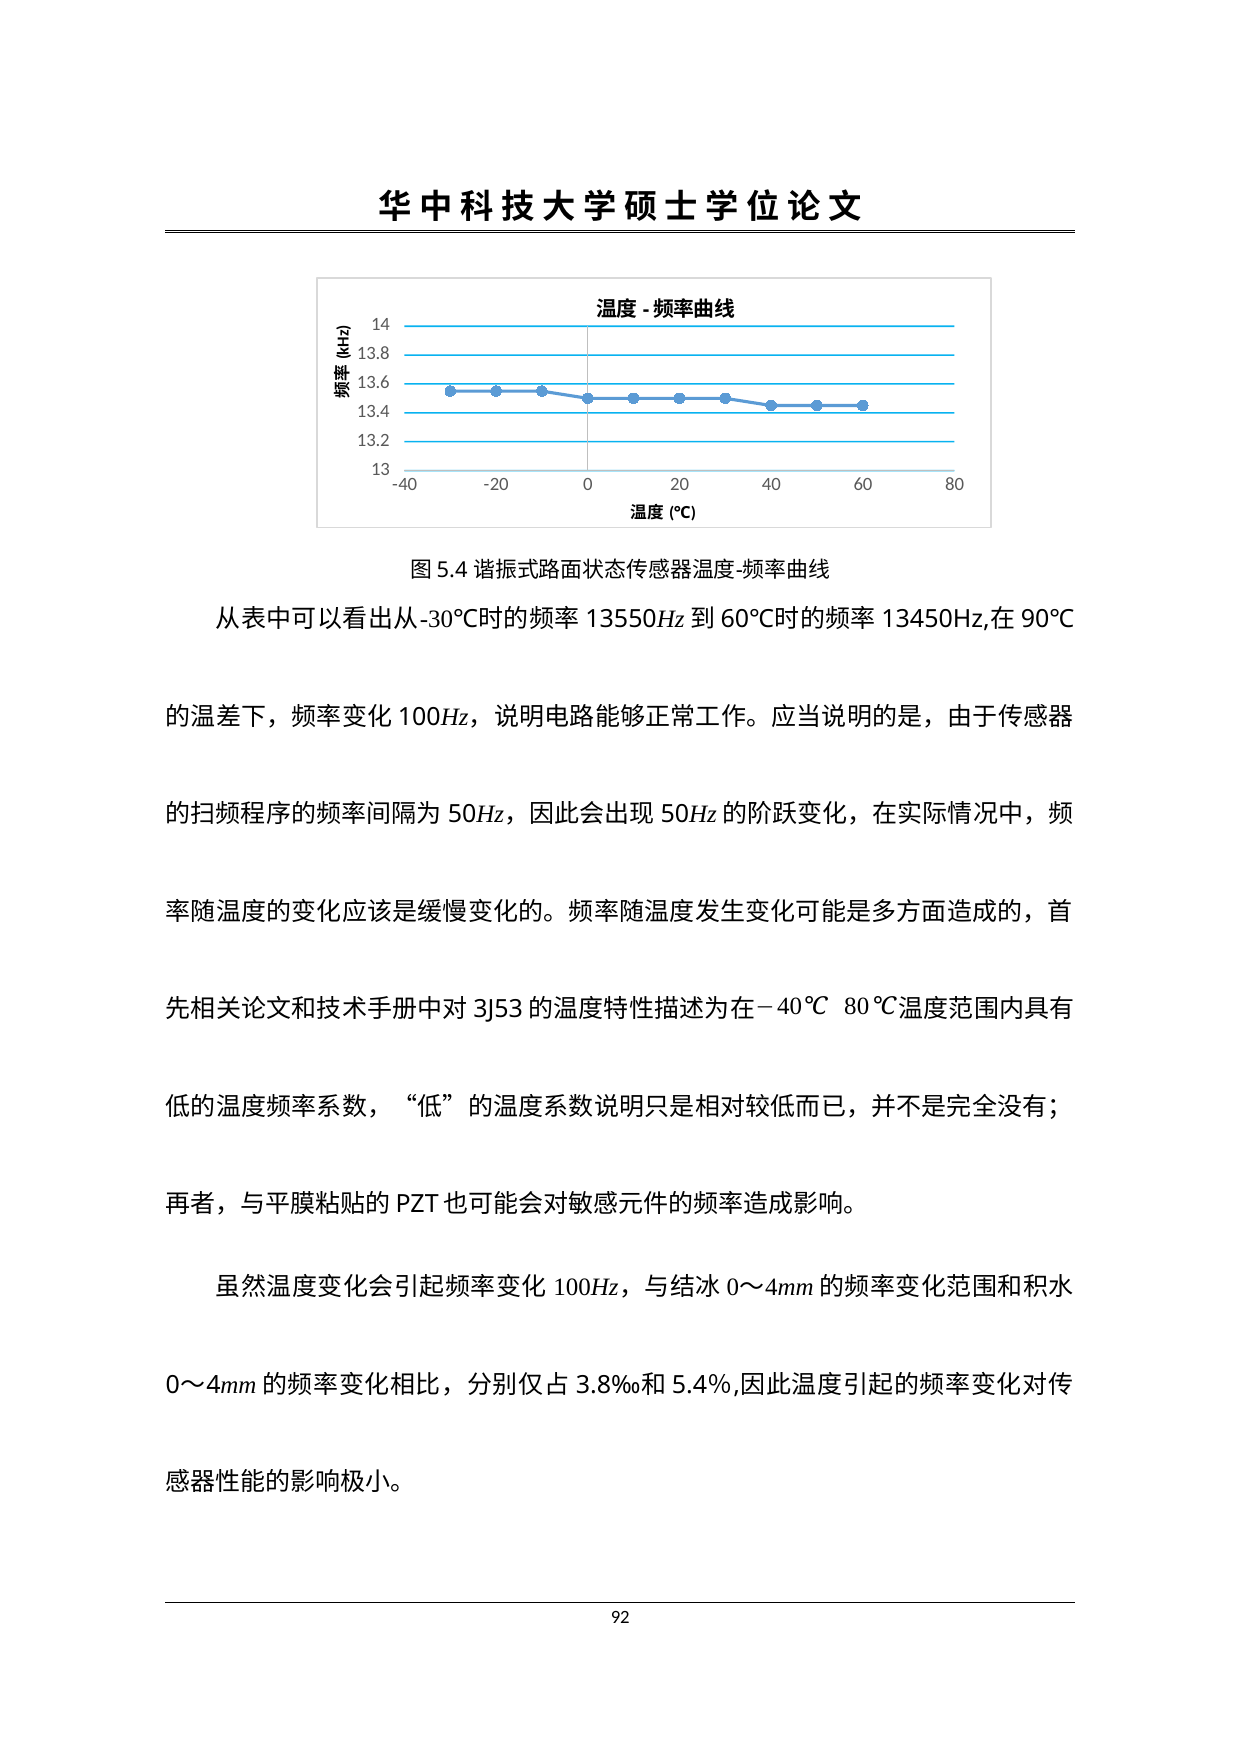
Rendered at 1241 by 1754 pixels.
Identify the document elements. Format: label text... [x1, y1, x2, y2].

text 从表中可以看出从-30℃时的频率13550Hz到60℃时的频率13450Hz,在90℃的温差下，频率变化100Hz，说明电路能够正常工作。应当说明的是，由于传感器的扫频程序的频率间隔为50Hz，因此会出现50Hz的阶跃变化，在实际情况中，频率随温度的变化应该是缓慢变化的。频率随温度发生变化可能是多方面造成的，首先相关论文和技术手册中对3J53的温度特性描述为在温度范围内具有低的温度频率系数，“低”的温度系数说明只是相对较低而已，并不是完全没有；再者，与平膜粘贴的PZT也可能会对敏感元件的频率造成影响。 [165, 584, 1075, 1234]
text 图5.4 谐振式路面状态传感器温度-频率曲线 [165, 552, 1075, 584]
text 虽然温度变化会引起频率变化100Hz，与结冰0～4mm的频率变化范围和积水0～4mm的频率变化相比，分别仅占3.8‰和5.4％,因此温度引起的频率变化对传感器性能的影响极小。 [165, 1252, 1075, 1512]
